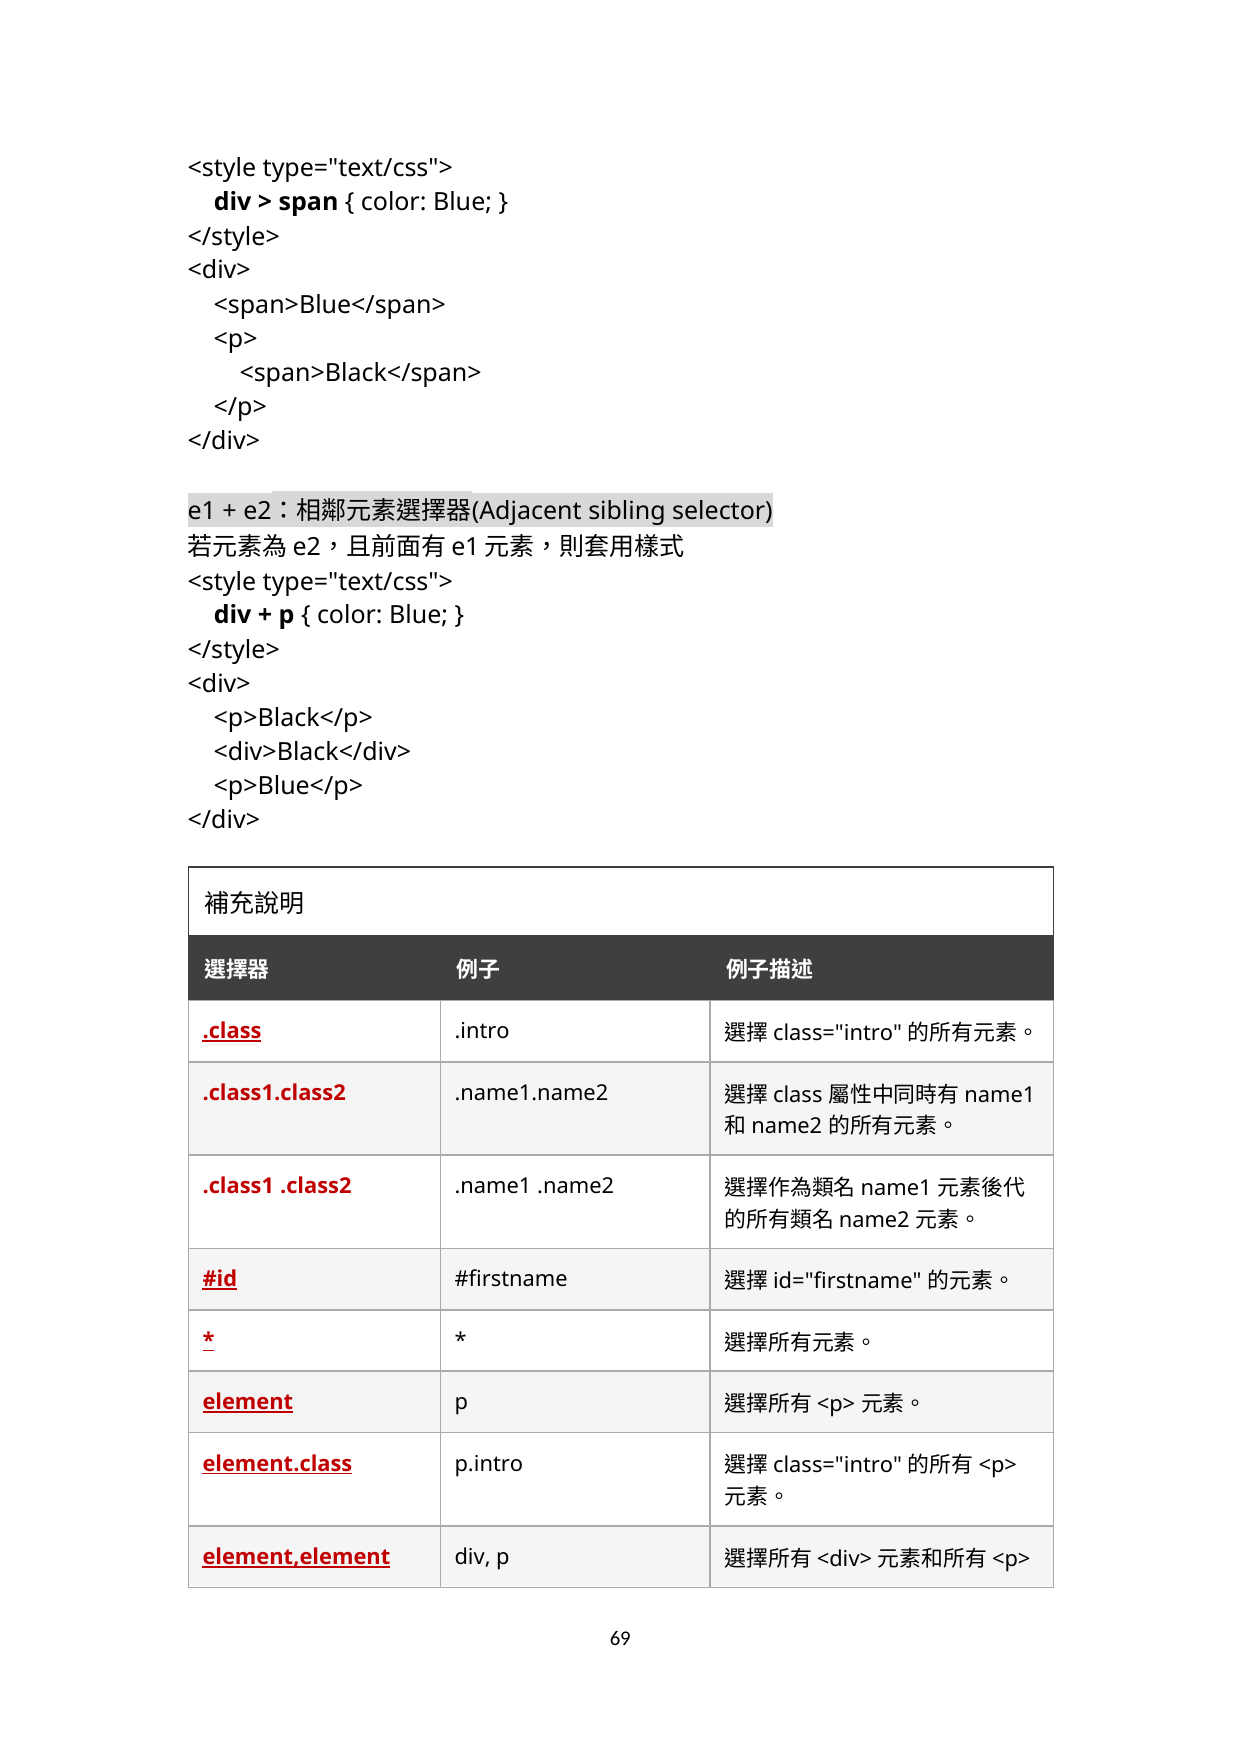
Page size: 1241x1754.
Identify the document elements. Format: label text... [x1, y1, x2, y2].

text <p>Black</p> [187, 699, 1053, 733]
table_cell 選擇所有元素。 [711, 1311, 1053, 1370]
text <style type="text/css"> [187, 150, 1053, 184]
table_cell 例子描述 [711, 937, 1053, 1000]
table_cell #id [189, 1249, 440, 1309]
table_cell 例子 [441, 937, 709, 1000]
text </p> [187, 388, 1053, 422]
text <span>Black</span> [187, 354, 1053, 388]
table_cell * [189, 1311, 440, 1370]
table_header 補充說明 [189, 868, 1053, 935]
text </div> [187, 422, 1053, 457]
text div + p { color: Blue; } [187, 597, 1053, 631]
table_cell 選擇所有 <div> 元素和所有 <p> 元素。 [711, 1527, 1053, 1586]
text </div> [187, 802, 1053, 836]
table_cell element,element [189, 1527, 440, 1586]
table_cell 選擇 id="firstname" 的元素。 [711, 1249, 1053, 1309]
table_cell .intro [441, 1001, 709, 1061]
table_cell #firstname [441, 1249, 709, 1309]
text 若元素為e2，且前面有e1元素，則套用樣式 [187, 527, 1053, 563]
text div > span { color: Blue; } [187, 184, 1053, 218]
text <style type="text/css"> [187, 563, 1053, 597]
table_cell 選擇器 [189, 937, 440, 1000]
text </style> [187, 218, 1053, 252]
table_cell 選擇 class="intro" 的所有 <p> 元素。 [711, 1433, 1053, 1525]
text e1 + e2：相鄰元素選擇器(Adjacent sibling selector) [472, 491, 1053, 527]
text <div> [187, 252, 1053, 286]
text <span>Blue</span> [187, 286, 1053, 320]
text <p>Blue</p> [187, 767, 1053, 802]
table_cell 選擇所有 <p> 元素。 [711, 1372, 1053, 1432]
text <div>Black</div> [187, 733, 1053, 767]
table_cell * [441, 1311, 709, 1370]
table_cell element [189, 1372, 440, 1432]
text <p> [187, 320, 1053, 354]
table_cell 選擇 class="intro" 的所有元素。 [711, 1001, 1053, 1061]
table_cell p [441, 1372, 709, 1432]
table_cell 選擇作為類名 name1 元素後代的所有類名 name2 元素。 [711, 1156, 1053, 1248]
table_cell .name1 .name2 [441, 1156, 709, 1248]
table_cell div, p [441, 1527, 709, 1586]
table_cell 選擇 class 屬性中同時有 name1 和 name2 的所有元素。 [711, 1063, 1053, 1154]
table_cell p.intro [441, 1433, 709, 1525]
table_cell element.class [189, 1433, 440, 1525]
text </style> [187, 631, 1053, 665]
table_cell .class1 .class2 [189, 1156, 440, 1248]
table_cell .name1.name2 [441, 1063, 709, 1154]
table_cell .class1.class2 [189, 1063, 440, 1154]
text <div> [187, 665, 1053, 699]
table_cell .class [189, 1001, 440, 1061]
